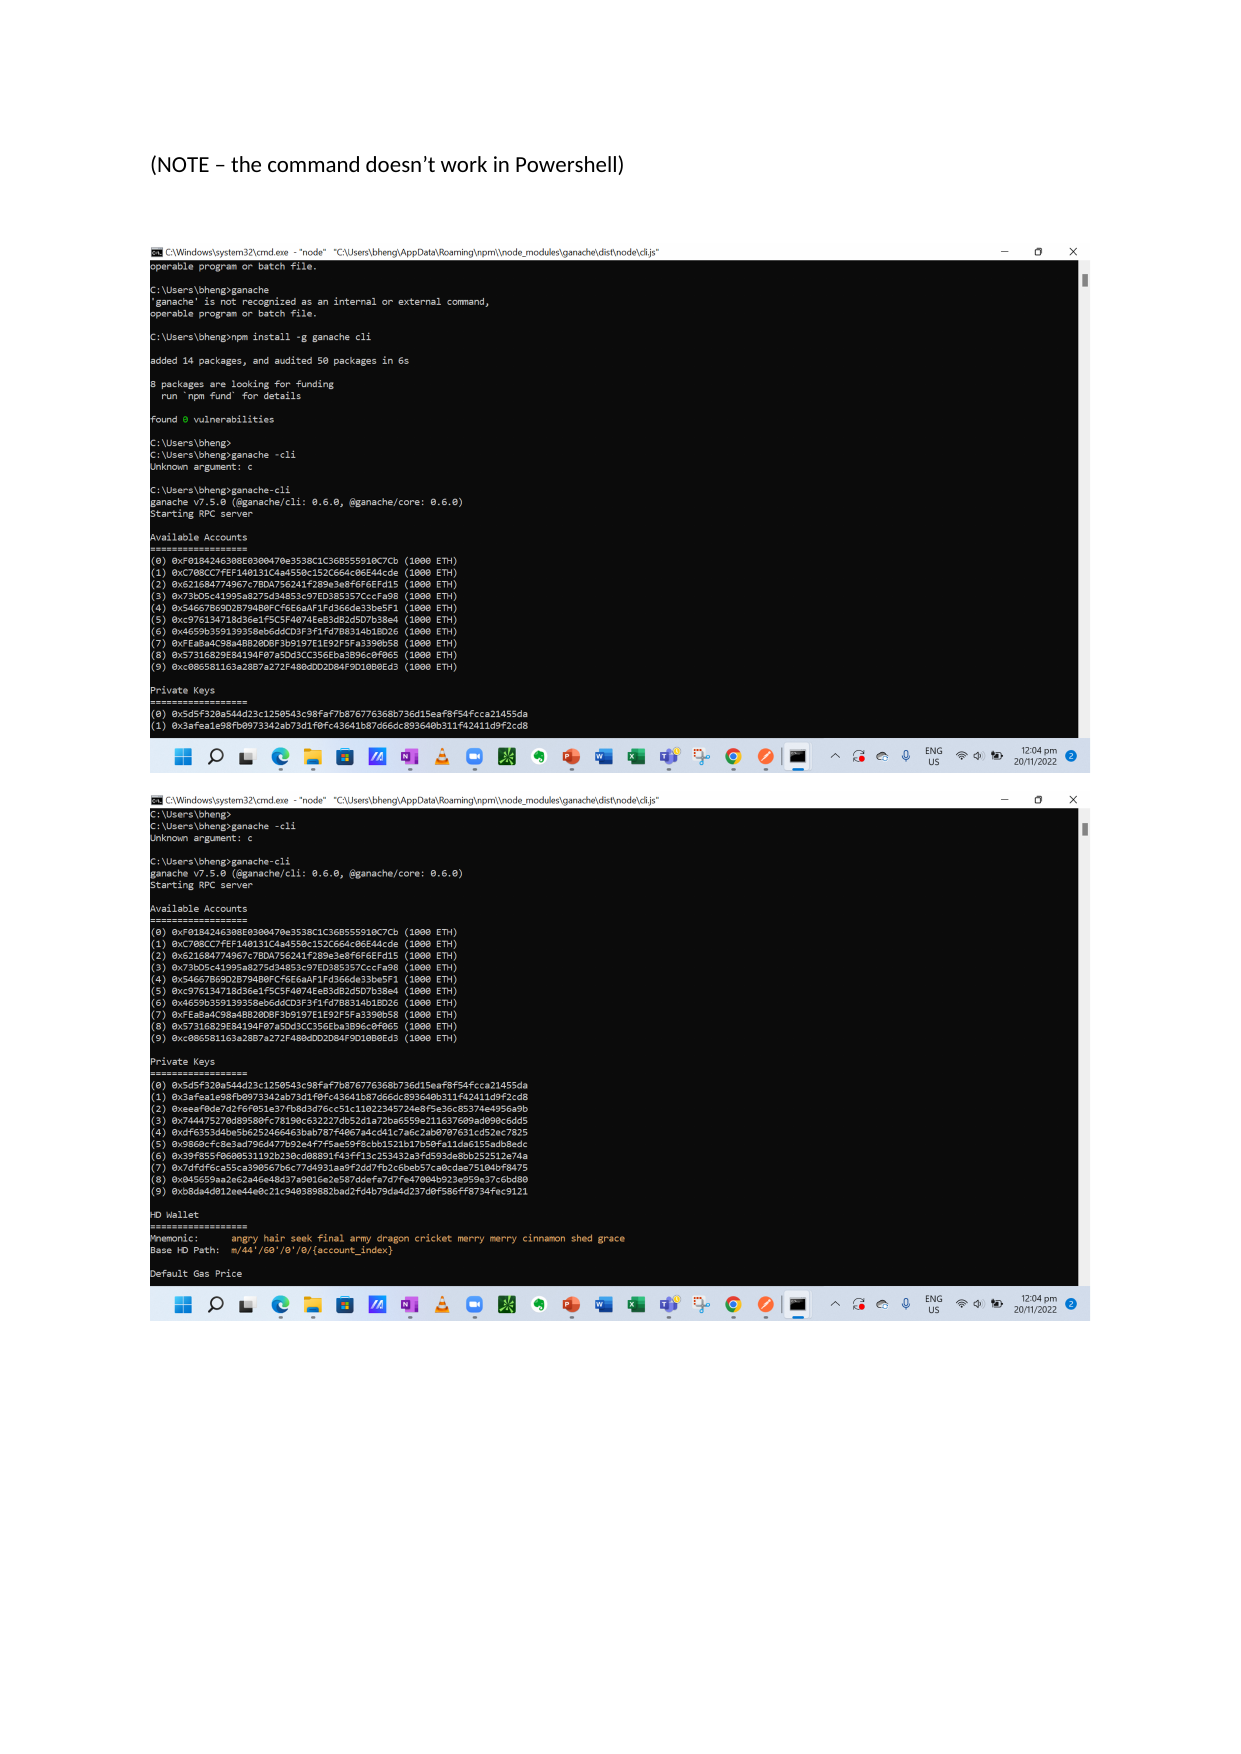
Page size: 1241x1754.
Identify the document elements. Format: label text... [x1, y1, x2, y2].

picture [150, 791, 1091, 1321]
text (NOTE – the command doesn’t work in Powershell) [150, 150, 1090, 178]
picture [150, 243, 1091, 773]
